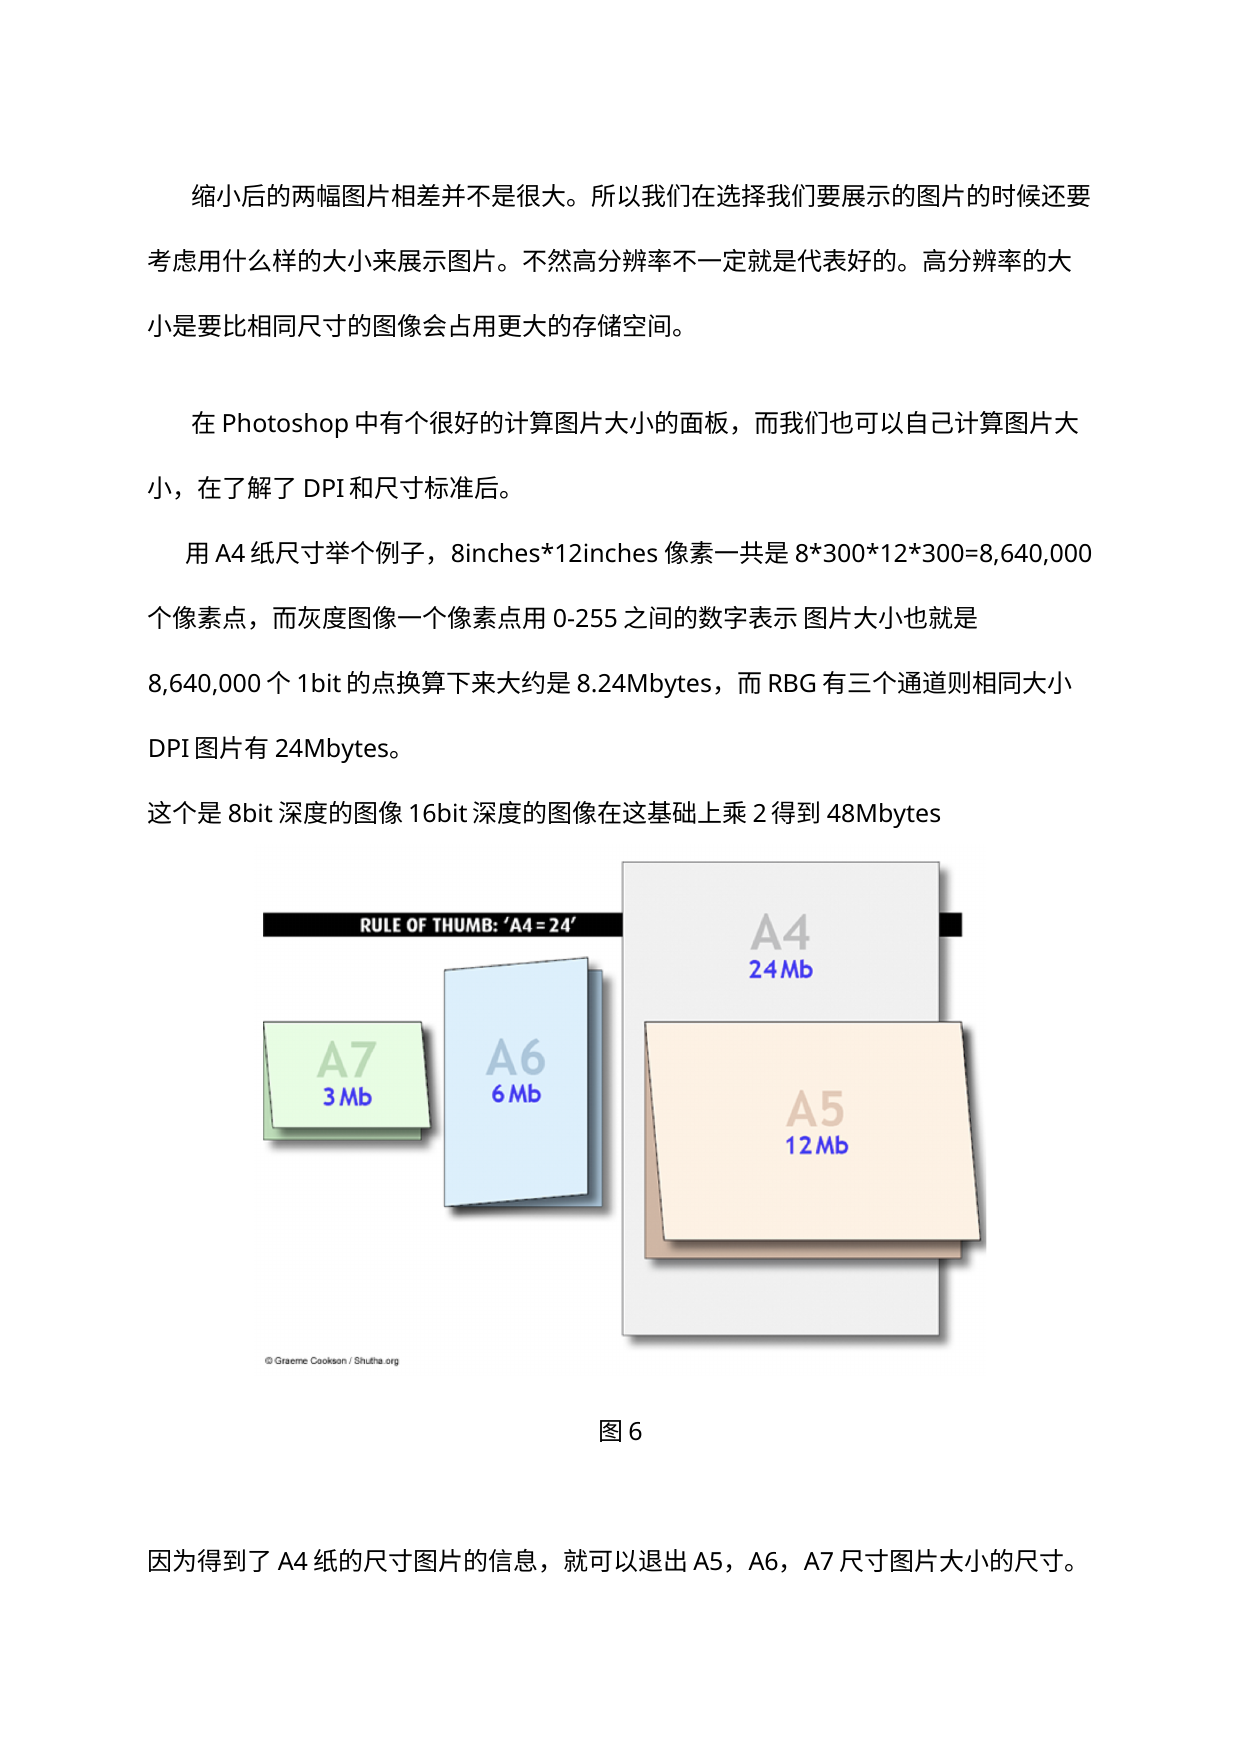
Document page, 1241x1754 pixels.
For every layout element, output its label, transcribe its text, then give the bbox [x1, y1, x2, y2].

text 在Photoshop中有个很好的计算图片大小的面板，而我们也可以自己计算图片大小，在了解了DPI和尺寸标准后。 [148, 389, 1092, 519]
text 因为得到了A4纸的尺寸图片的信息，就可以退出A5，A6，A7尺寸图片大小的尺寸。 [148, 1527, 1092, 1592]
text 图6 [148, 1397, 1092, 1462]
text 缩小后的两幅图片相差并不是很大。所以我们在选择我们要展示的图片的时候还要考虑用什么样的大小来展示图片。不然高分辨率不一定就是代表好的。高分辨率的大小是要比相同尺寸的图像会占用更大的存储空间。 [148, 162, 1092, 357]
text 这个是8bit深度的图像16bit深度的图像在这基础上乘2得到48Mbytes [148, 779, 1092, 844]
picture [253, 844, 987, 1376]
text 用A4纸尺寸举个例子，8inches*12inches 像素一共是8*300*12*300=8,640,000个像素点，而灰度图像一个像素点用0-255之间的数字表示 图片大小也就是 8,640,000个1bit的点换算下来大约是8.24Mbytes，而RBG有三个通道则相同大小DPI图片有24Mbytes。 [148, 519, 1092, 779]
